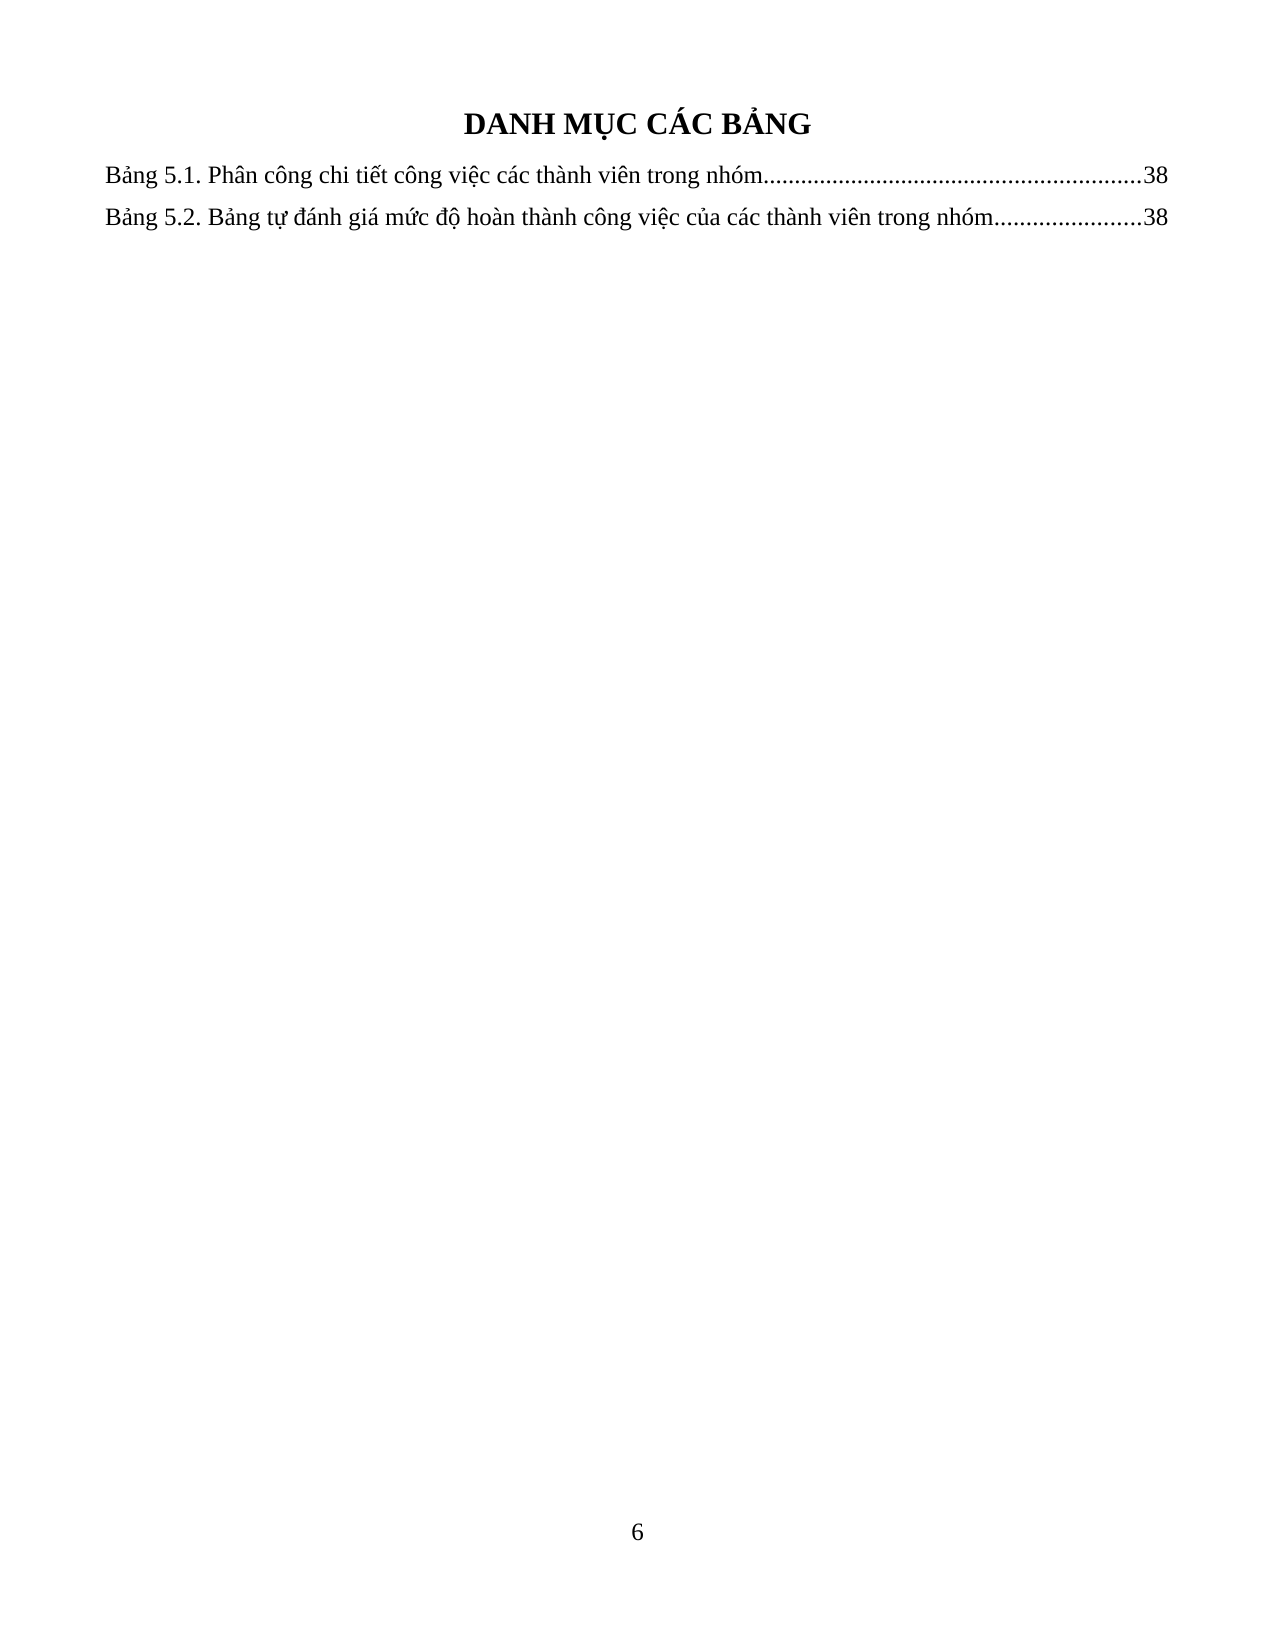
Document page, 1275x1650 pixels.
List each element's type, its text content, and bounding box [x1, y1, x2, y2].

text DANH MỤC CÁC BẢNG [105, 105, 1170, 141]
text Bảng 5.2. Bảng tự đánh giá mức độ hoàn thành công việc của các thành viên trong nhóm 38 [105, 202, 1170, 231]
text Bảng 5.1. Phân công chi tiết công việc các thành viên trong nhóm 38 [105, 160, 1170, 189]
